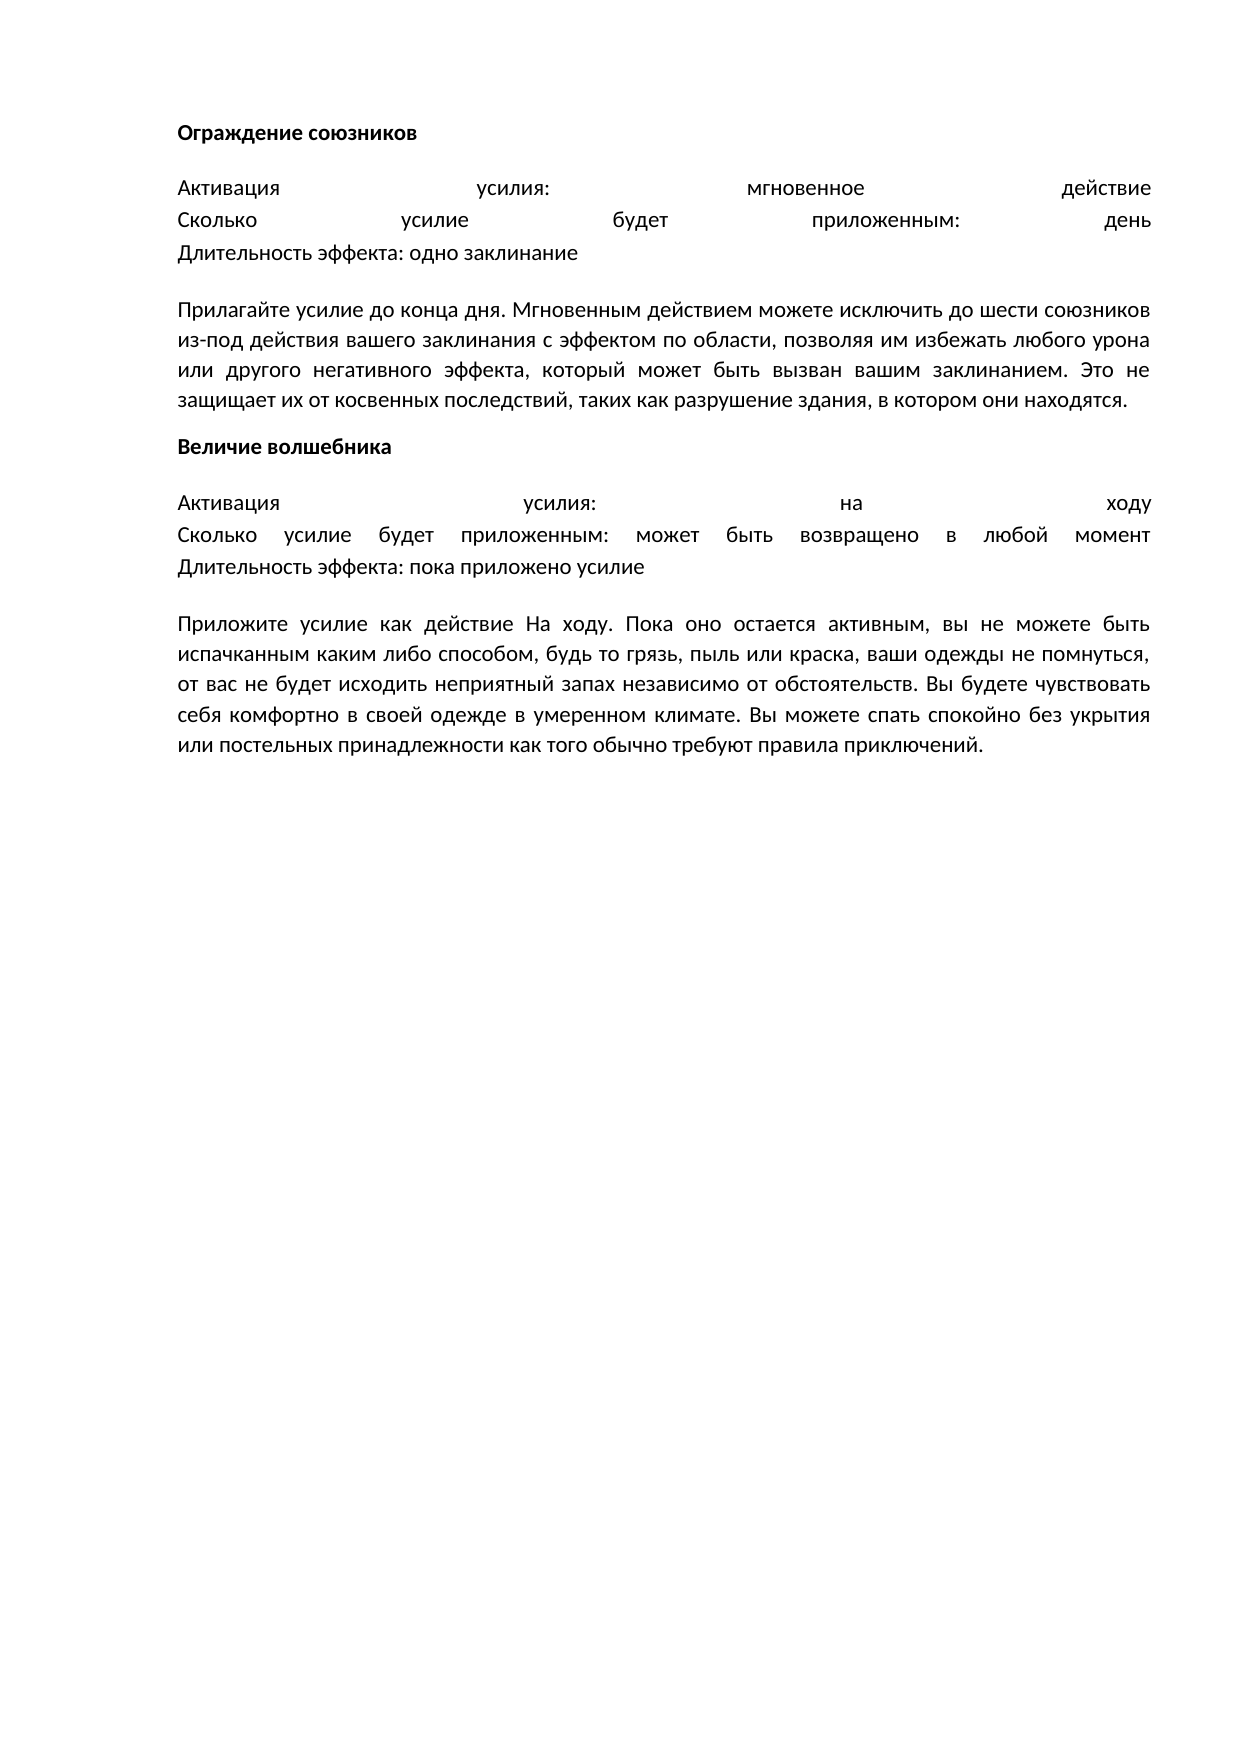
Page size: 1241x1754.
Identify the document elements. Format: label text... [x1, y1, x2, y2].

text Активация усилия: мгновенное действие Сколько усилие будет приложенным: день Длительность эффекта: одно заклинание [177, 173, 1152, 266]
text Величие волшебника [177, 432, 1152, 460]
text Активация усилия: на ходу Сколько усилие будет приложенным: может быть возвращено в любой момент Длительность эффекта: пока приложено усилие [177, 488, 1152, 580]
text Ограждение союзников [177, 118, 1152, 146]
text Прилагайте усилие до конца дня. Мгновенным действием можете исключить до шести союзников из-под действия вашего заклинания с эффектом по области, позволяя им избежать любого урона или другого негативного эффекта, который может быть вызван вашим заклинанием. Это не защищает их от косвенных последствий, таких как разрушение здания, в котором они находятся. [177, 295, 1152, 413]
text Приложите усилие как действие На ходу. Пока оно остается активным, вы не можете быть испачканным каким либо способом, будь то грязь, пыль или краска, ваши одежды не помнуться, от вас не будет исходить неприятный запах независимо от обстоятельств. Вы будете чувствовать себя комфортно в своей одежде в умеренном климате. Вы можете спать спокойно без укрытия или постельных принадлежности как того обычно требуют правила приключений. [177, 609, 1152, 758]
